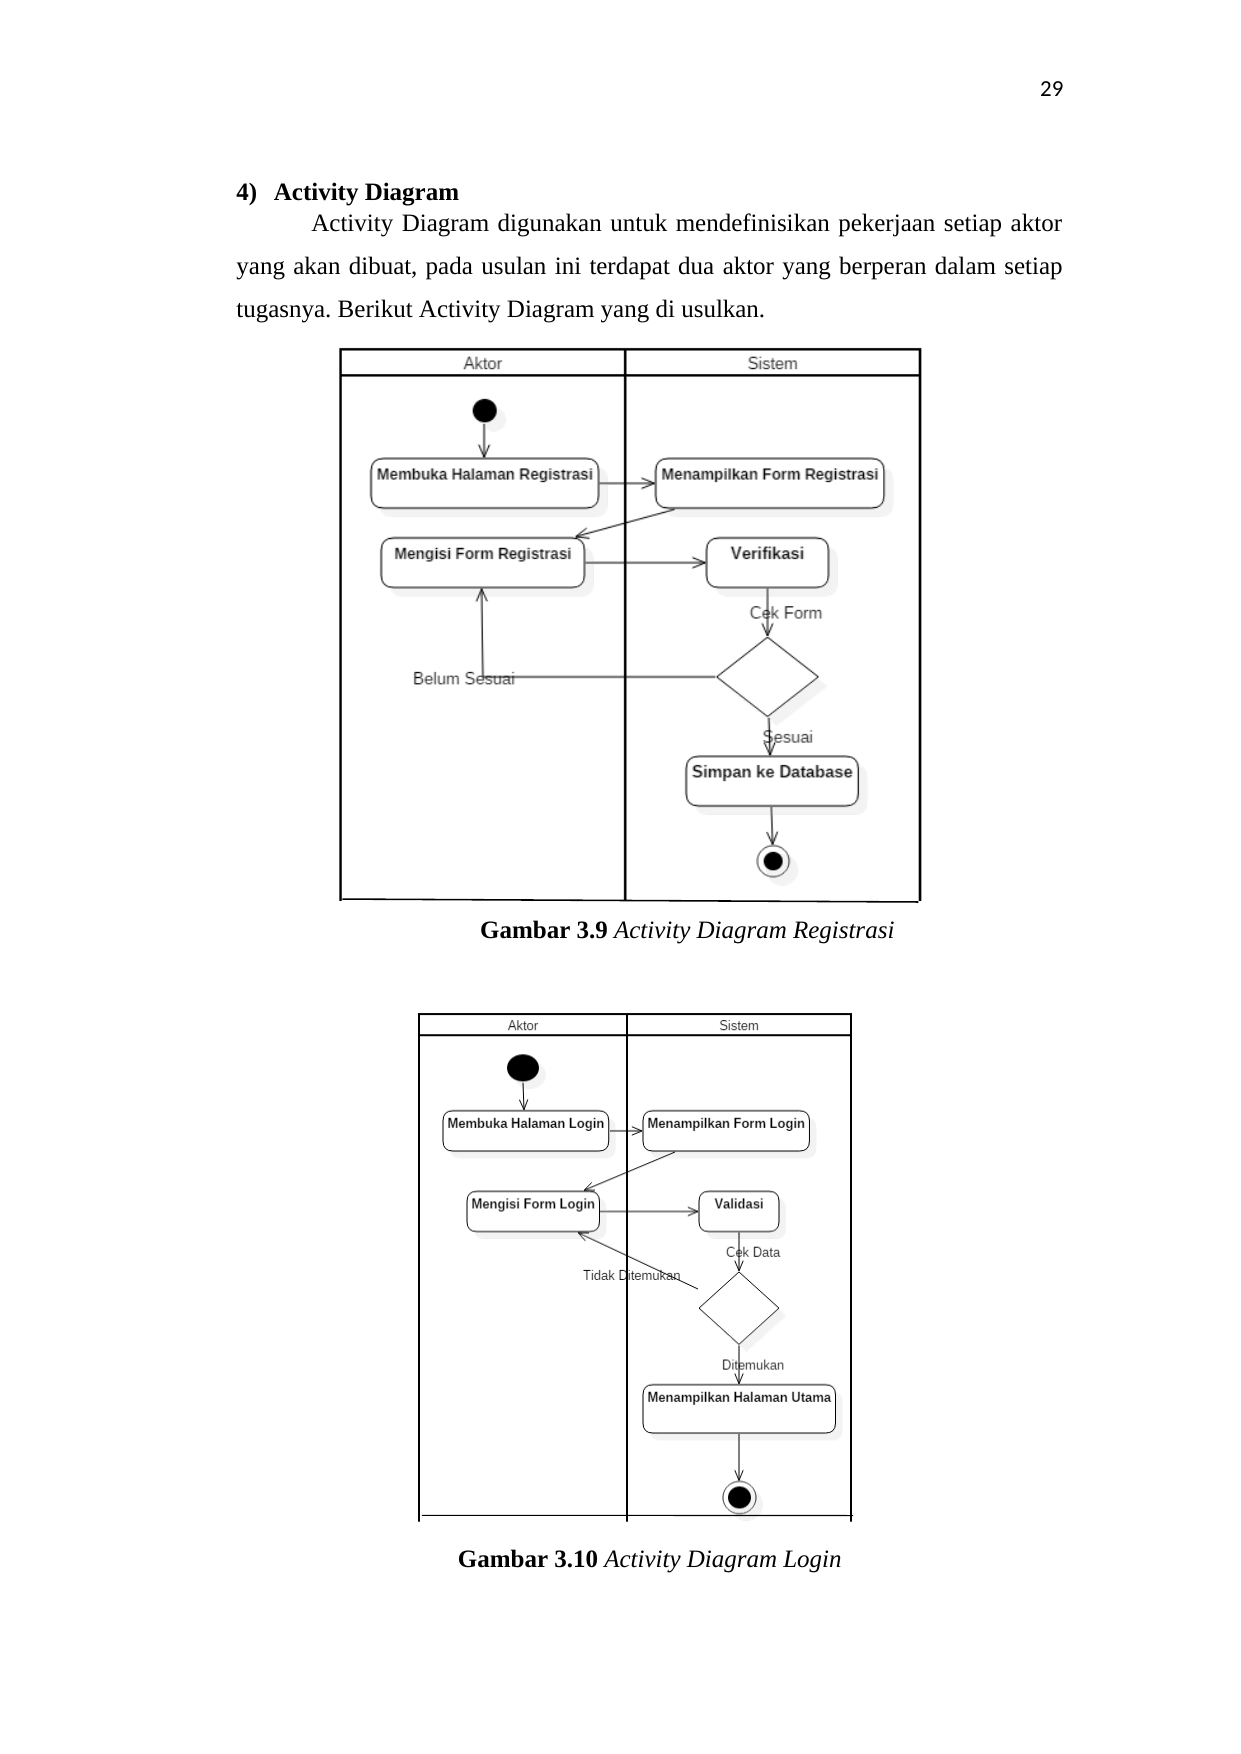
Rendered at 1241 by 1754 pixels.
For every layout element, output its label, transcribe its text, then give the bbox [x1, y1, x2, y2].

text Gambar 3.10 Activity Diagram Login [236, 1544, 1063, 1573]
subtitle Activity Diagram [236, 177, 1063, 206]
text Gambar 3.9 Activity Diagram Registrasi [236, 915, 1063, 943]
picture [328, 337, 971, 901]
text Activity Diagram digunakan untuk mendefinisikan pekerjaan setiap aktor yang akan dibuat, pada usulan ini terdapat dua aktor yang berperan dalam setiap tugasnya. Berikut Activity Diagram yang di usulkan. [236, 208, 1063, 323]
picture [409, 1004, 891, 1526]
